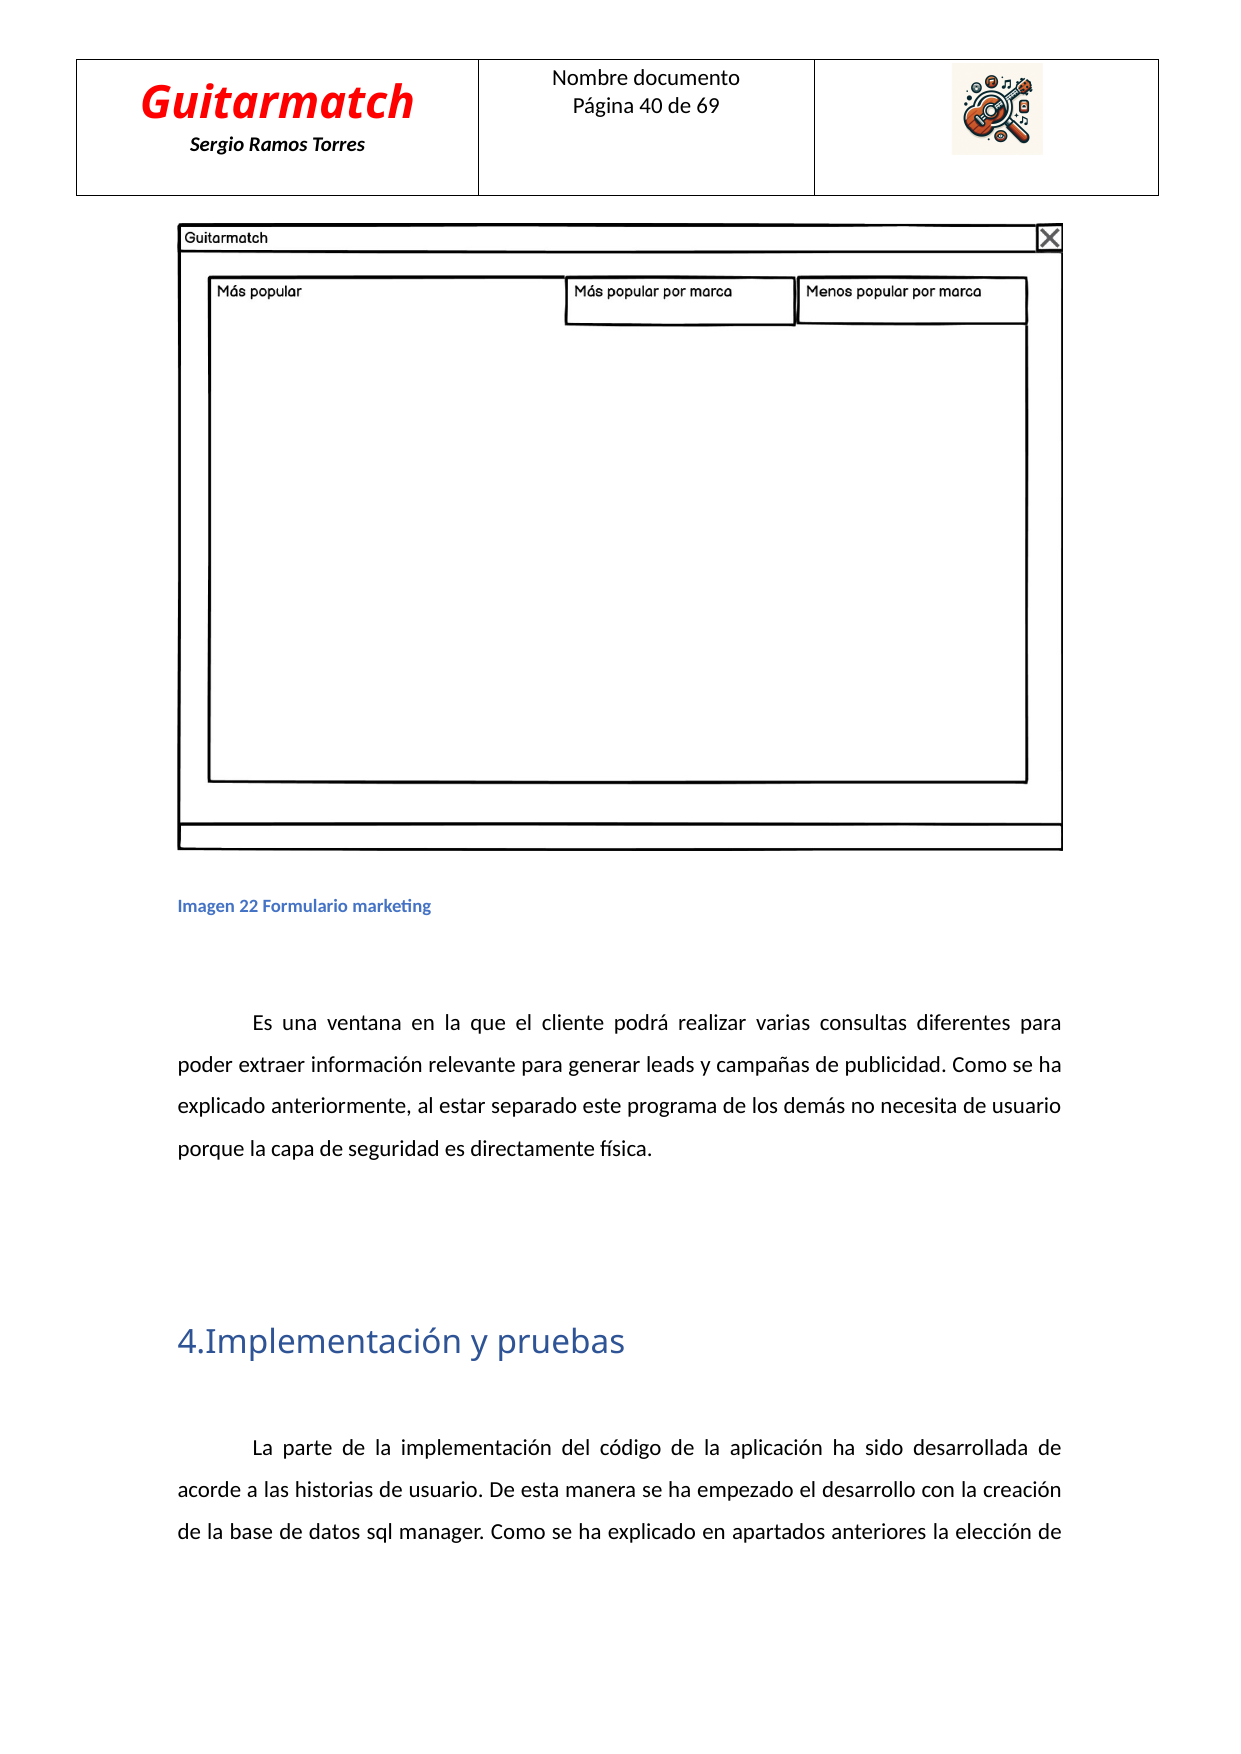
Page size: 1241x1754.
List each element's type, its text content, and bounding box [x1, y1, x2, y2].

picture [951, 63, 1043, 155]
subtitle 4.Implementación y pruebas [177, 1318, 1063, 1363]
text Es una ventana en la que el cliente podrá realizar varias consultas diferentes para poder extraer información relevante para generar leads y campañas de publicidad. Como se ha explicado anteriormente, al estar separado este programa de los demás no necesita de usuario porque la capa de seguridad es directamente física. [177, 1008, 1063, 1162]
picture [177, 223, 1063, 851]
text Imagen 22 Formulario marketing [177, 894, 1063, 917]
